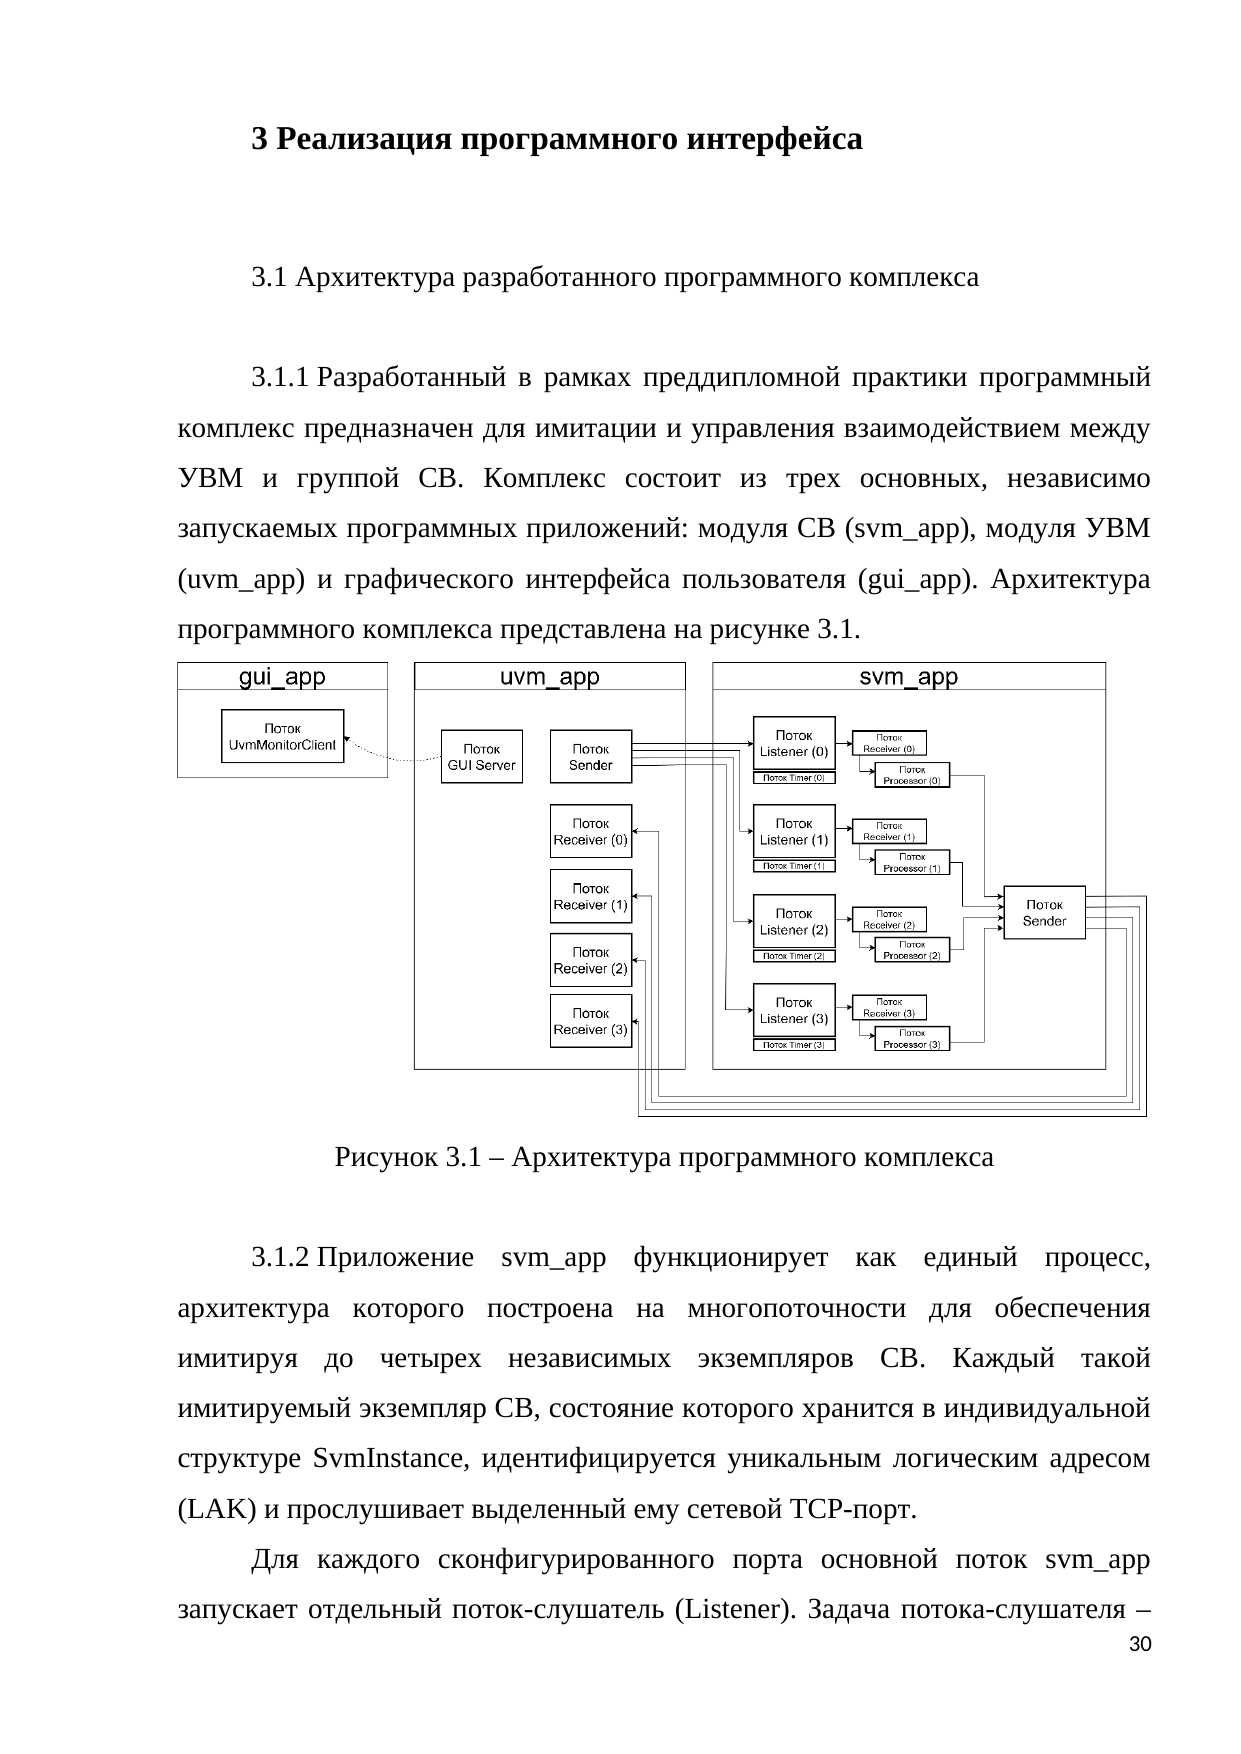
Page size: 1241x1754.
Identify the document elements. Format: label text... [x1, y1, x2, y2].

picture [177, 661, 1152, 1122]
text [177, 1541, 1152, 1625]
text Реализация программного интерфейса [177, 118, 1152, 156]
text Приложение svm_app функционирует как единый процесс, архитектура которого построена на многопоточности для обеспечения имитируя до четырех независимых экземпляров СВ. Каждый такой имитируемый экземпляр СВ, состояние которого хранится в индивидуальной структуре SvmInstance, идентифицируется уникальным логическим адресом (LAK) и прослушивает выделенный ему сетевой TCP-порт. [177, 1239, 1152, 1524]
text Рисунок 3.1 – Архитектура программного комплекса [177, 1139, 1152, 1172]
text Архитектура разработанного программного комплекса [177, 259, 1152, 292]
text Разработанный в рамках преддипломной практики программный комплекс предназначен для имитации и управления взаимодействием между УВМ и группой СВ. Комплекс состоит из трех основных, независимо запускаемых программных приложений: модуля СВ (svm_app), модуля УВМ (uvm_app) и графического интерфейса пользователя (gui_app). Архитектура программного комплекса представлена на рисунке 3.1. [177, 359, 1152, 645]
